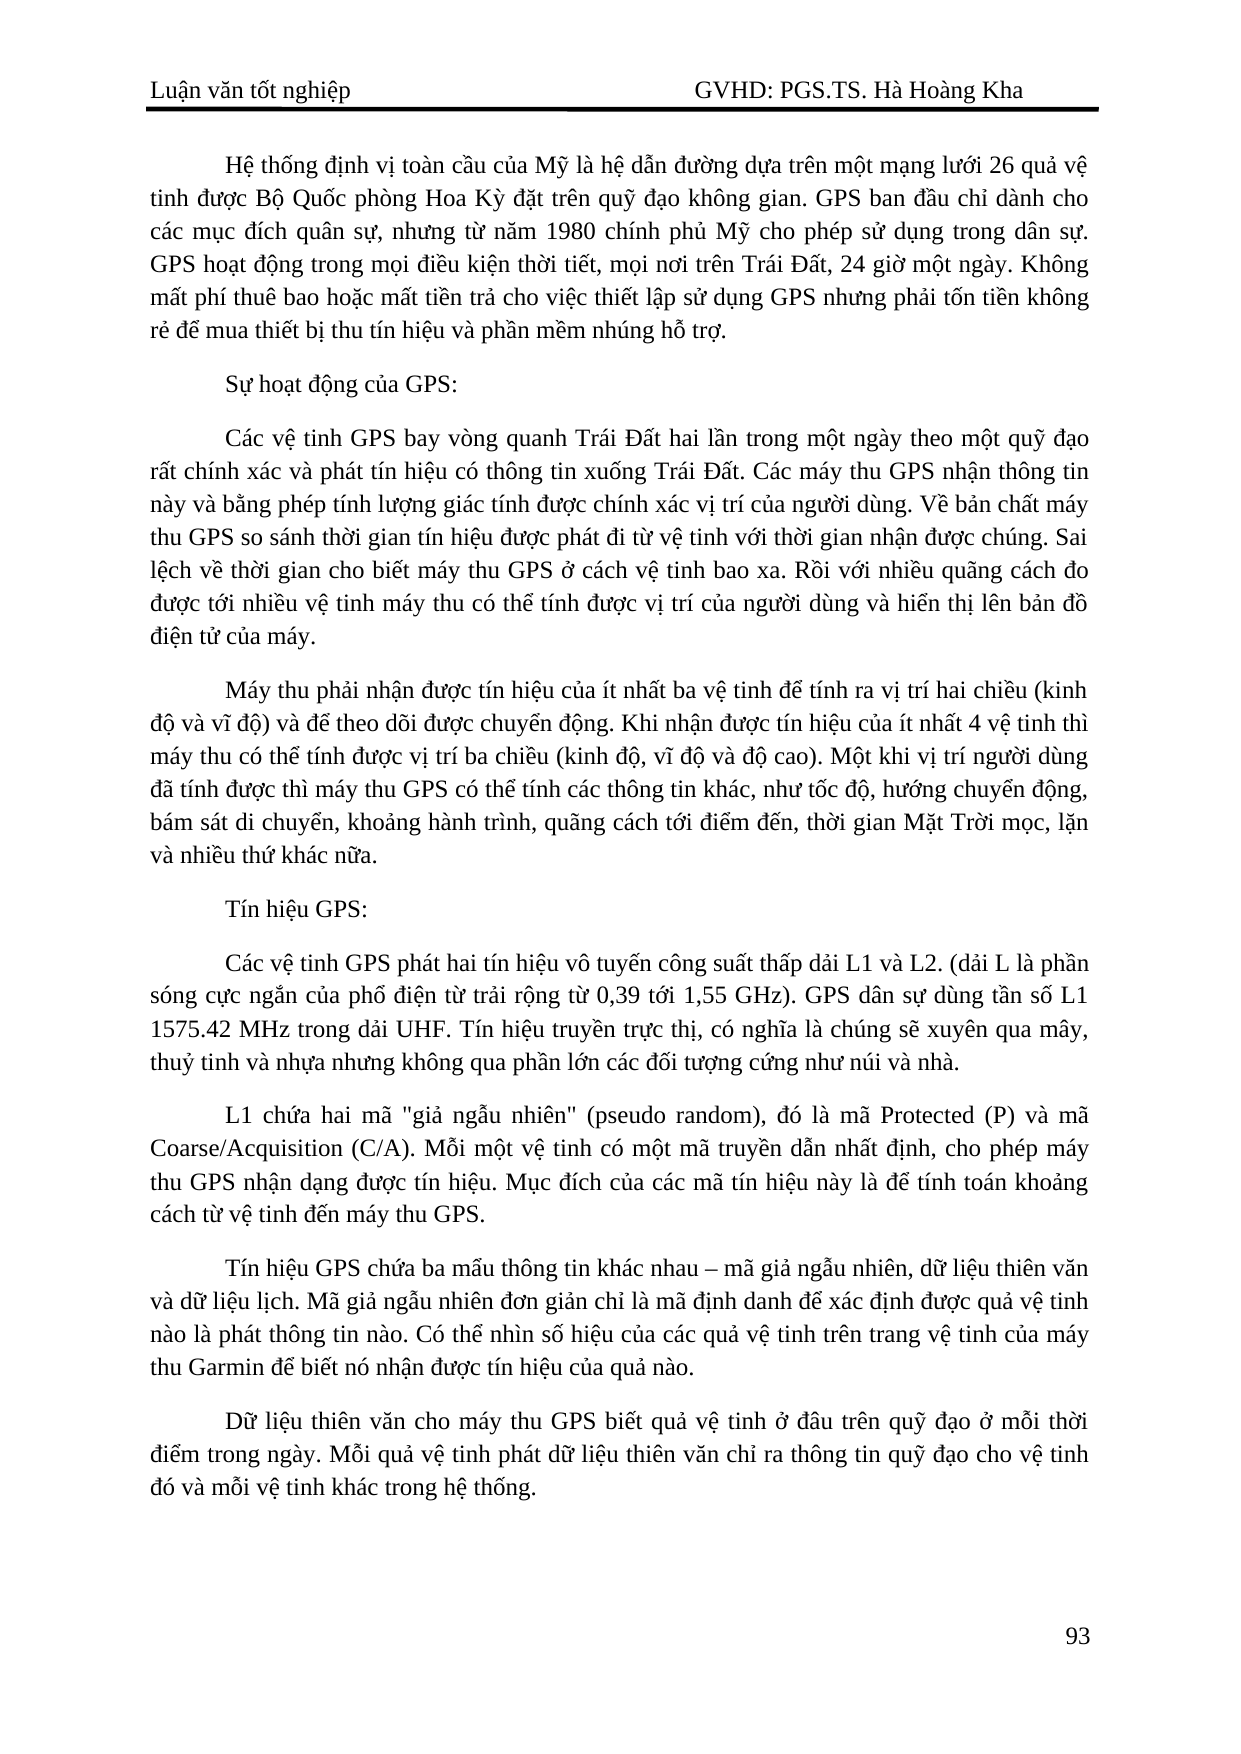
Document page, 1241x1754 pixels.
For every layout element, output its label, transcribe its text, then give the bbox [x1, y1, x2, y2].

text Các vệ tinh GPS phát hai tín hiệu vô tuyến công suất thấp dải L1 và L2. (dải L là phần sóng cực ngắn của phổ điện từ trải rộng từ 0,39 tới 1,55 GHz). GPS dân sự dùng tần số L1 1575.42 MHz trong dải UHF. Tín hiệu truyền trực thị, có nghĩa là chúng sẽ xuyên qua mây, thuỷ tinh và nhựa nhưng không qua phần lớn các đối tượng cứng như núi và nhà. [150, 948, 1090, 1075]
text Hệ thống định vị toàn cầu của Mỹ là hệ dẫn đường dựa trên một mạng lưới 26 quả vệ tinh được Bộ Quốc phòng Hoa Kỳ đặt trên quỹ đạo không gian. GPS ban đầu chỉ dành cho các mục đích quân sự, nhưng từ năm 1980 chính phủ Mỹ cho phép sử dụng trong dân sự. GPS hoạt động trong mọi điều kiện thời tiết, mọi nơi trên Trái Đất, 24 giờ một ngày. Không mất phí thuê bao hoặc mất tiền trả cho việc thiết lập sử dụng GPS nhưng phải tốn tiền không rẻ để mua thiết bị thu tín hiệu và phần mềm nhúng hỗ trợ. [150, 150, 1090, 344]
text L1 chứa hai mã "giả ngẫu nhiên" (pseudo random), đó là mã Protected (P) và mã Coarse/Acquisition (C/A). Mỗi một vệ tinh có một mã truyền dẫn nhất định, cho phép máy thu GPS nhận dạng được tín hiệu. Mục đích của các mã tín hiệu này là để tính toán khoảng cách từ vệ tinh đến máy thu GPS. [150, 1101, 1090, 1228]
text Dữ liệu thiên văn cho máy thu GPS biết quả vệ tinh ở đâu trên quỹ đạo ở mỗi thời điểm trong ngày. Mỗi quả vệ tinh phát dữ liệu thiên văn chỉ ra thông tin quỹ đạo cho vệ tinh đó và mỗi vệ tinh khác trong hệ thống. [150, 1406, 1090, 1501]
text Tín hiệu GPS: [150, 894, 1090, 922]
text Máy thu phải nhận được tín hiệu của ít nhất ba vệ tinh để tính ra vị trí hai chiều (kinh độ và vĩ độ) và để theo dõi được chuyển động. Khi nhận được tín hiệu của ít nhất 4 vệ tinh thì máy thu có thể tính được vị trí ba chiều (kinh độ, vĩ độ và độ cao). Một khi vị trí người dùng đã tính được thì máy thu GPS có thể tính các thông tin khác, như tốc độ, hướng chuyển động, bám sát di chuyển, khoảng hành trình, quãng cách tới điểm đến, thời gian Mặt Trời mọc, lặn và nhiều thứ khác nữa. [150, 675, 1090, 869]
text Tín hiệu GPS chứa ba mẩu thông tin khác nhau – mã giả ngẫu nhiên, dữ liệu thiên văn và dữ liệu lịch. Mã giả ngẫu nhiên đơn giản chỉ là mã định danh để xác định được quả vệ tinh nào là phát thông tin nào. Có thể nhìn số hiệu của các quả vệ tinh trên trang vệ tinh của máy thu Garmin để biết nó nhận được tín hiệu của quả nào. [150, 1253, 1090, 1381]
text Sự hoạt động của GPS: [150, 369, 1090, 398]
text Các vệ tinh GPS bay vòng quanh Trái Đất hai lần trong một ngày theo một quỹ đạo rất chính xác và phát tín hiệu có thông tin xuống Trái Đất. Các máy thu GPS nhận thông tin này và bằng phép tính lượng giác tính được chính xác vị trí của người dùng. Về bản chất máy thu GPS so sánh thời gian tín hiệu được phát đi từ vệ tinh với thời gian nhận được chúng. Sai lệch về thời gian cho biết máy thu GPS ở cách vệ tinh bao xa. Rồi với nhiều quãng cách đo được tới nhiều vệ tinh máy thu có thể tính được vị trí của người dùng và hiển thị lên bản đồ điện tử của máy. [150, 423, 1090, 650]
